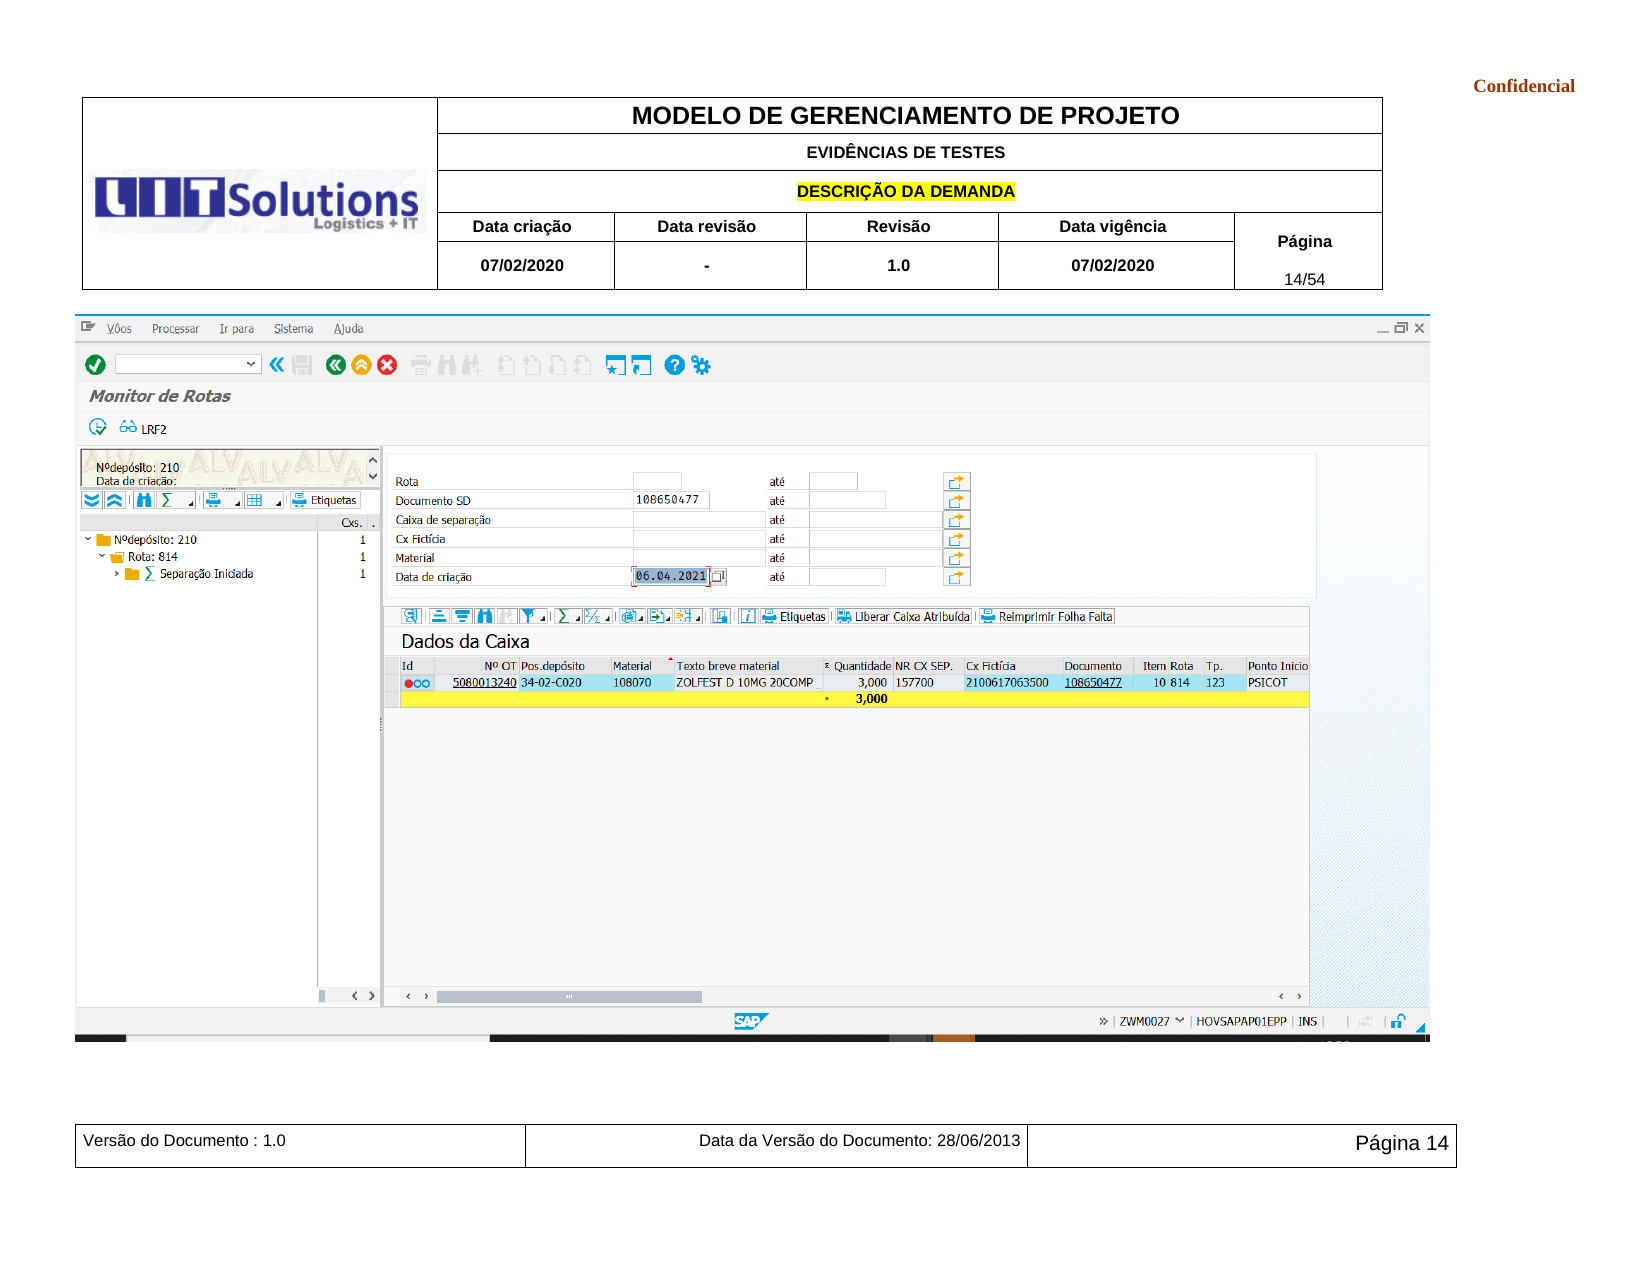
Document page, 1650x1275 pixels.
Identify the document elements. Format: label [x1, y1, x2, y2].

picture [75, 317, 1430, 1042]
picture [86, 169, 427, 233]
